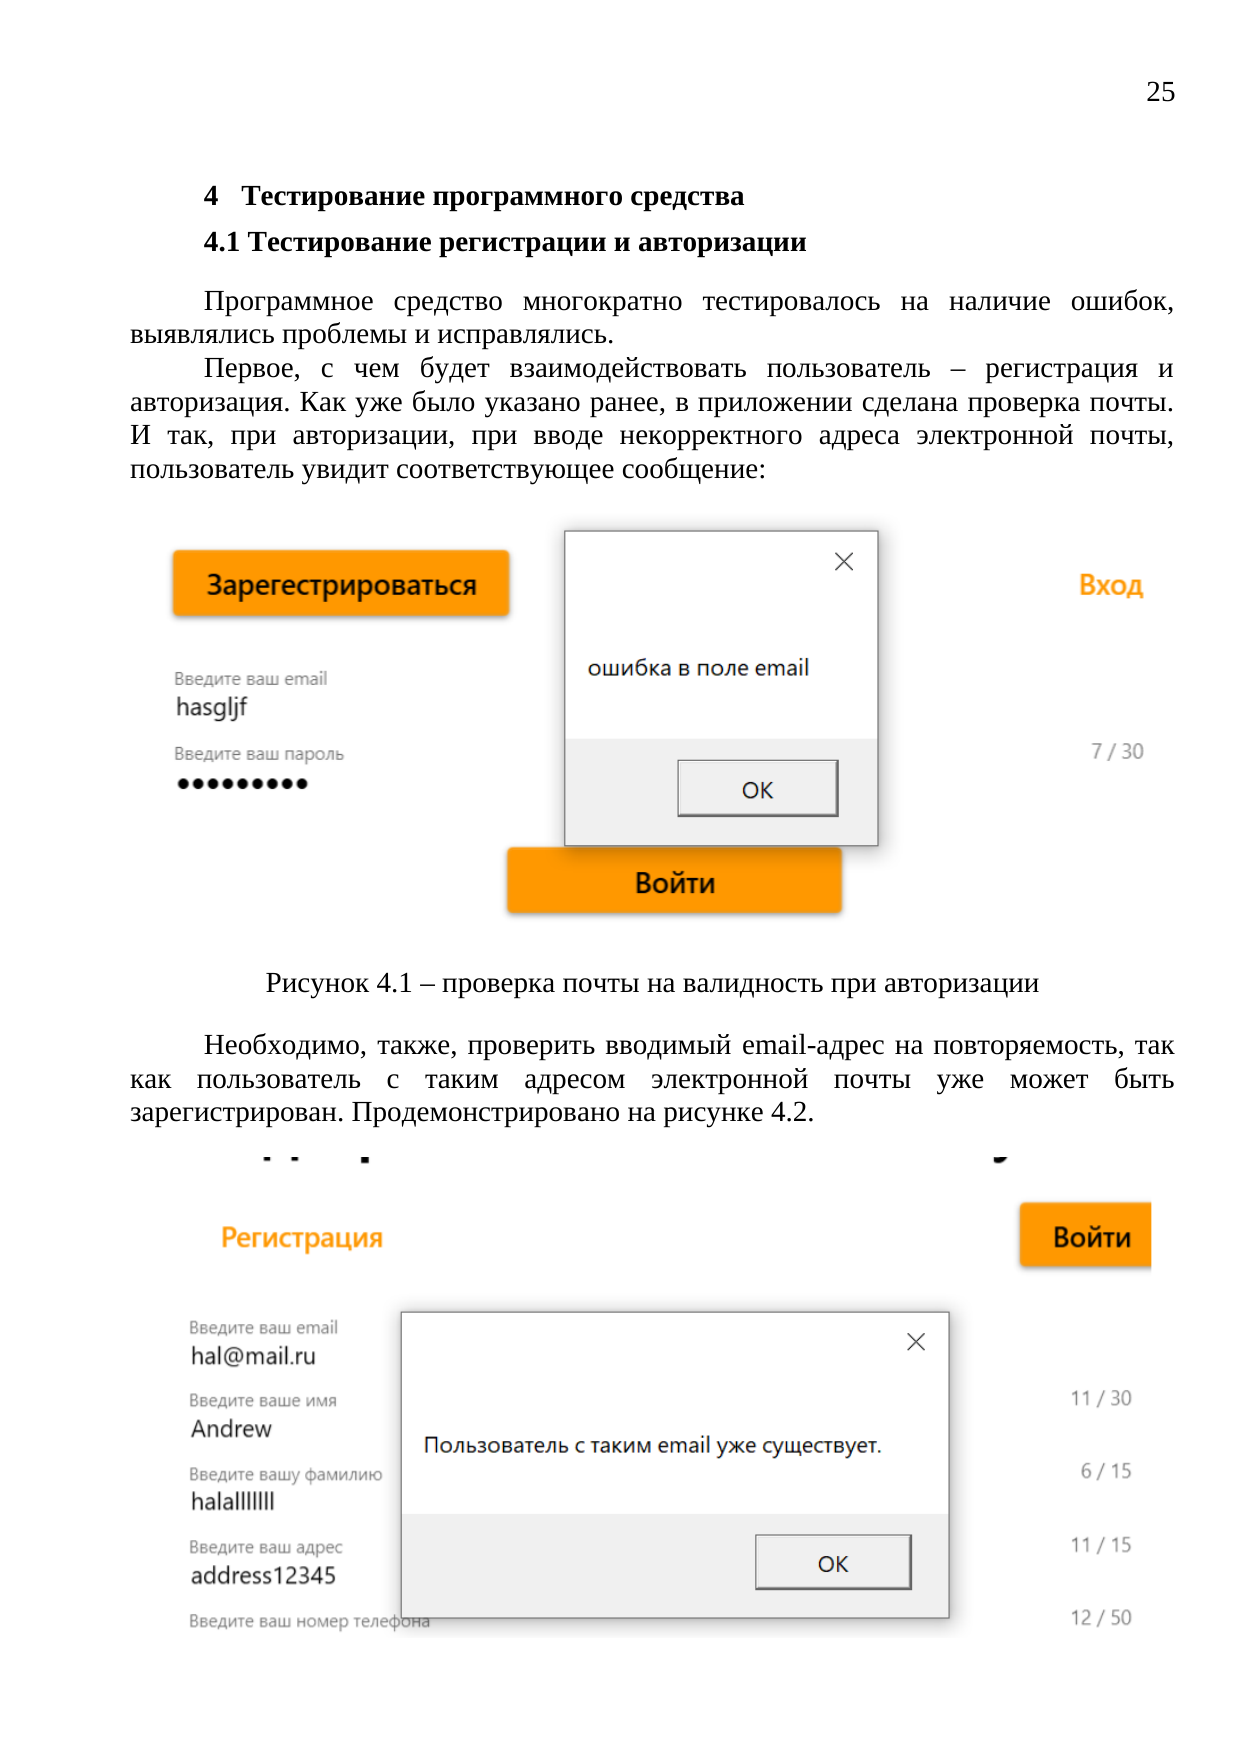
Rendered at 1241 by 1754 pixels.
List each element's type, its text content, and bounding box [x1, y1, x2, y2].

text Программное средство многократно тестировалось на наличие ошибок, выявлялись проблемы и исправлялись. [130, 283, 1175, 350]
text Необходимо, также, проверить вводимый email-адрес на повторяемость, так как пользователь с таким адресом электронной почты уже может быть зарегистрирован. Продемонстрировано на рисунке 4.2. [130, 1027, 1175, 1128]
text Первое, с чем будет взаимодействовать пользователь – регистрация и авторизация. Как уже было указано ранее, в приложении сделана проверка почты. И так, при авторизации, при вводе некорректного адреса электронной почты, пользователь увидит соответствующее сообщение: [130, 350, 1175, 484]
text Рисунок 4.1 – проверка почты на валидность при авторизации [130, 965, 1175, 998]
picture [147, 513, 1158, 940]
picture [153, 1157, 1152, 1638]
subtitle Тестирование программного средства [204, 178, 1175, 212]
subtitle Тестирование регистрации и авторизации [204, 224, 1175, 258]
